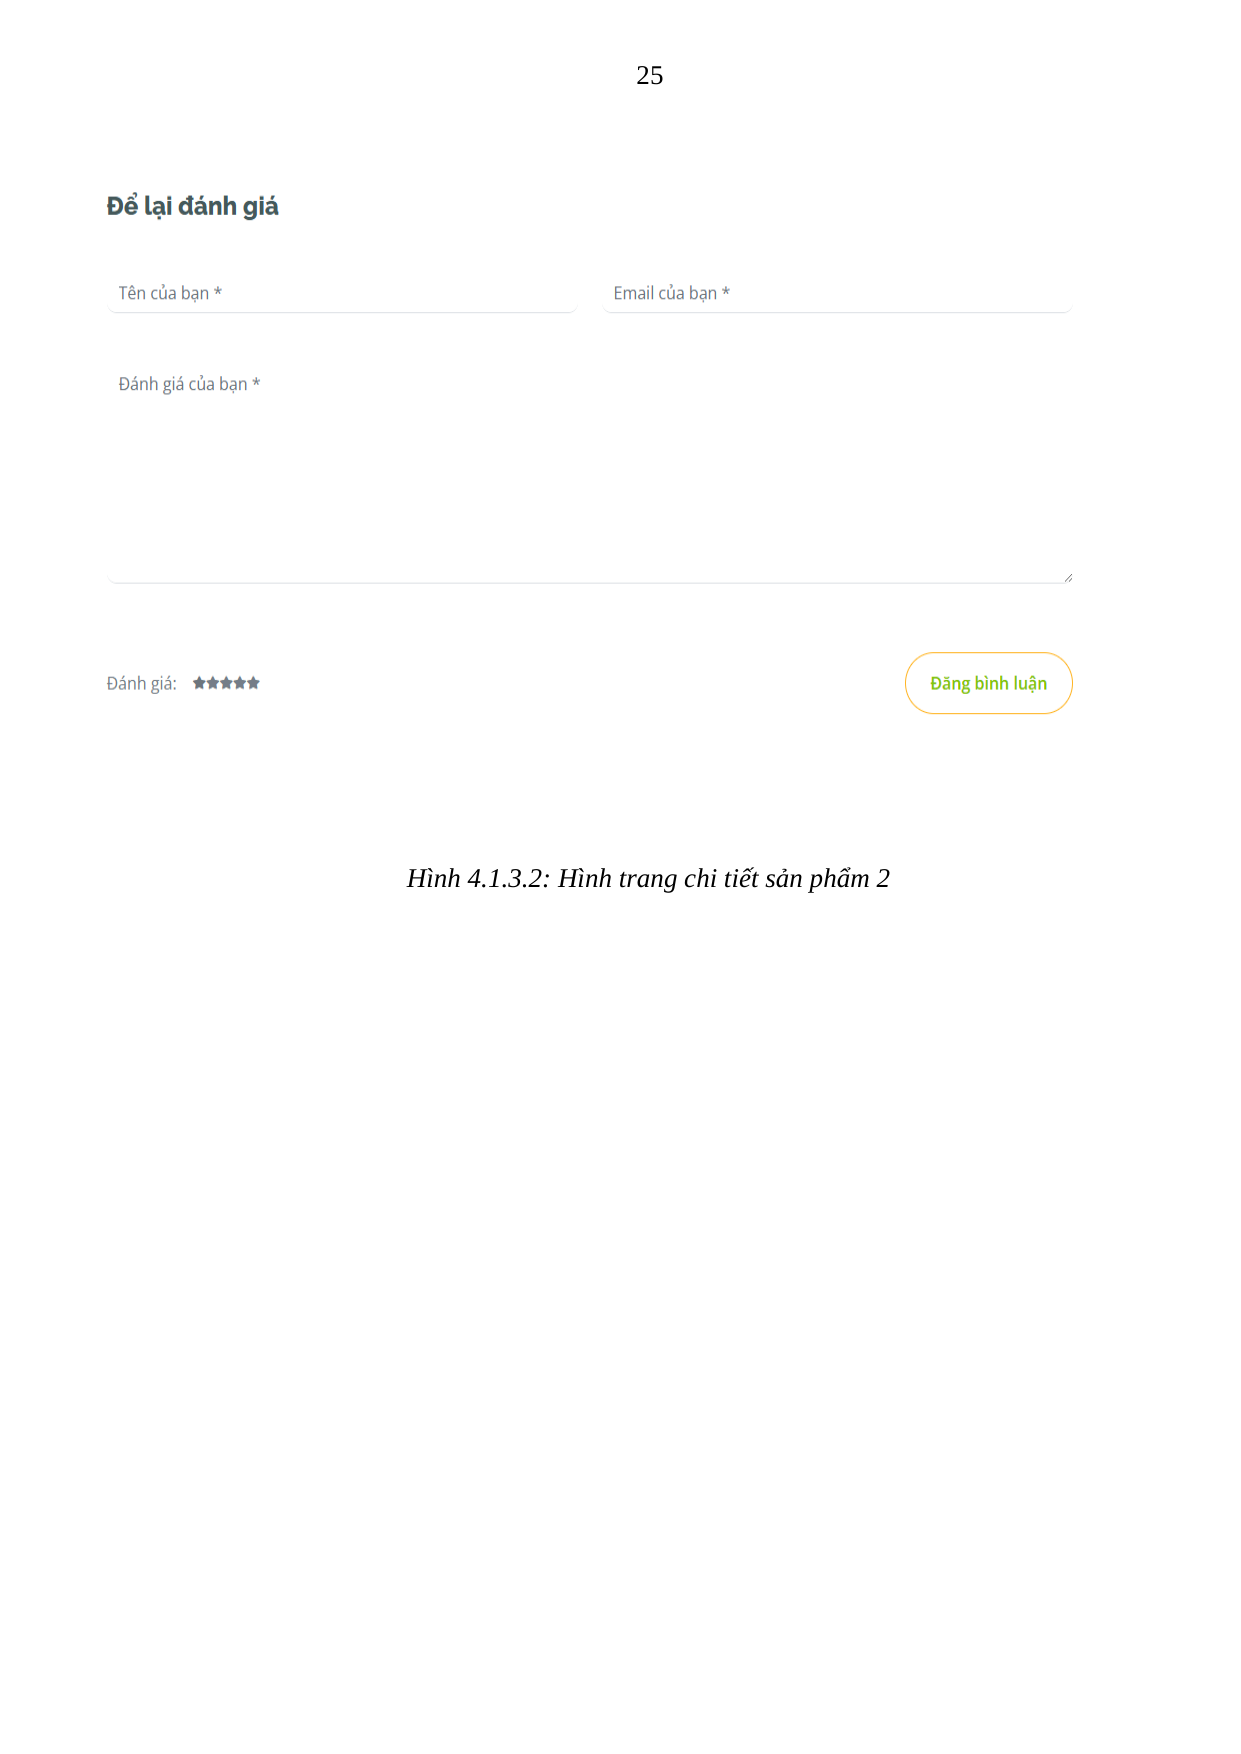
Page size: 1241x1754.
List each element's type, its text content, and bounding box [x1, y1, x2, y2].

text Hình 4.1.3.2: Hình trang chi tiết sản phẩm 2 [177, 862, 1122, 893]
picture [85, 171, 1123, 773]
